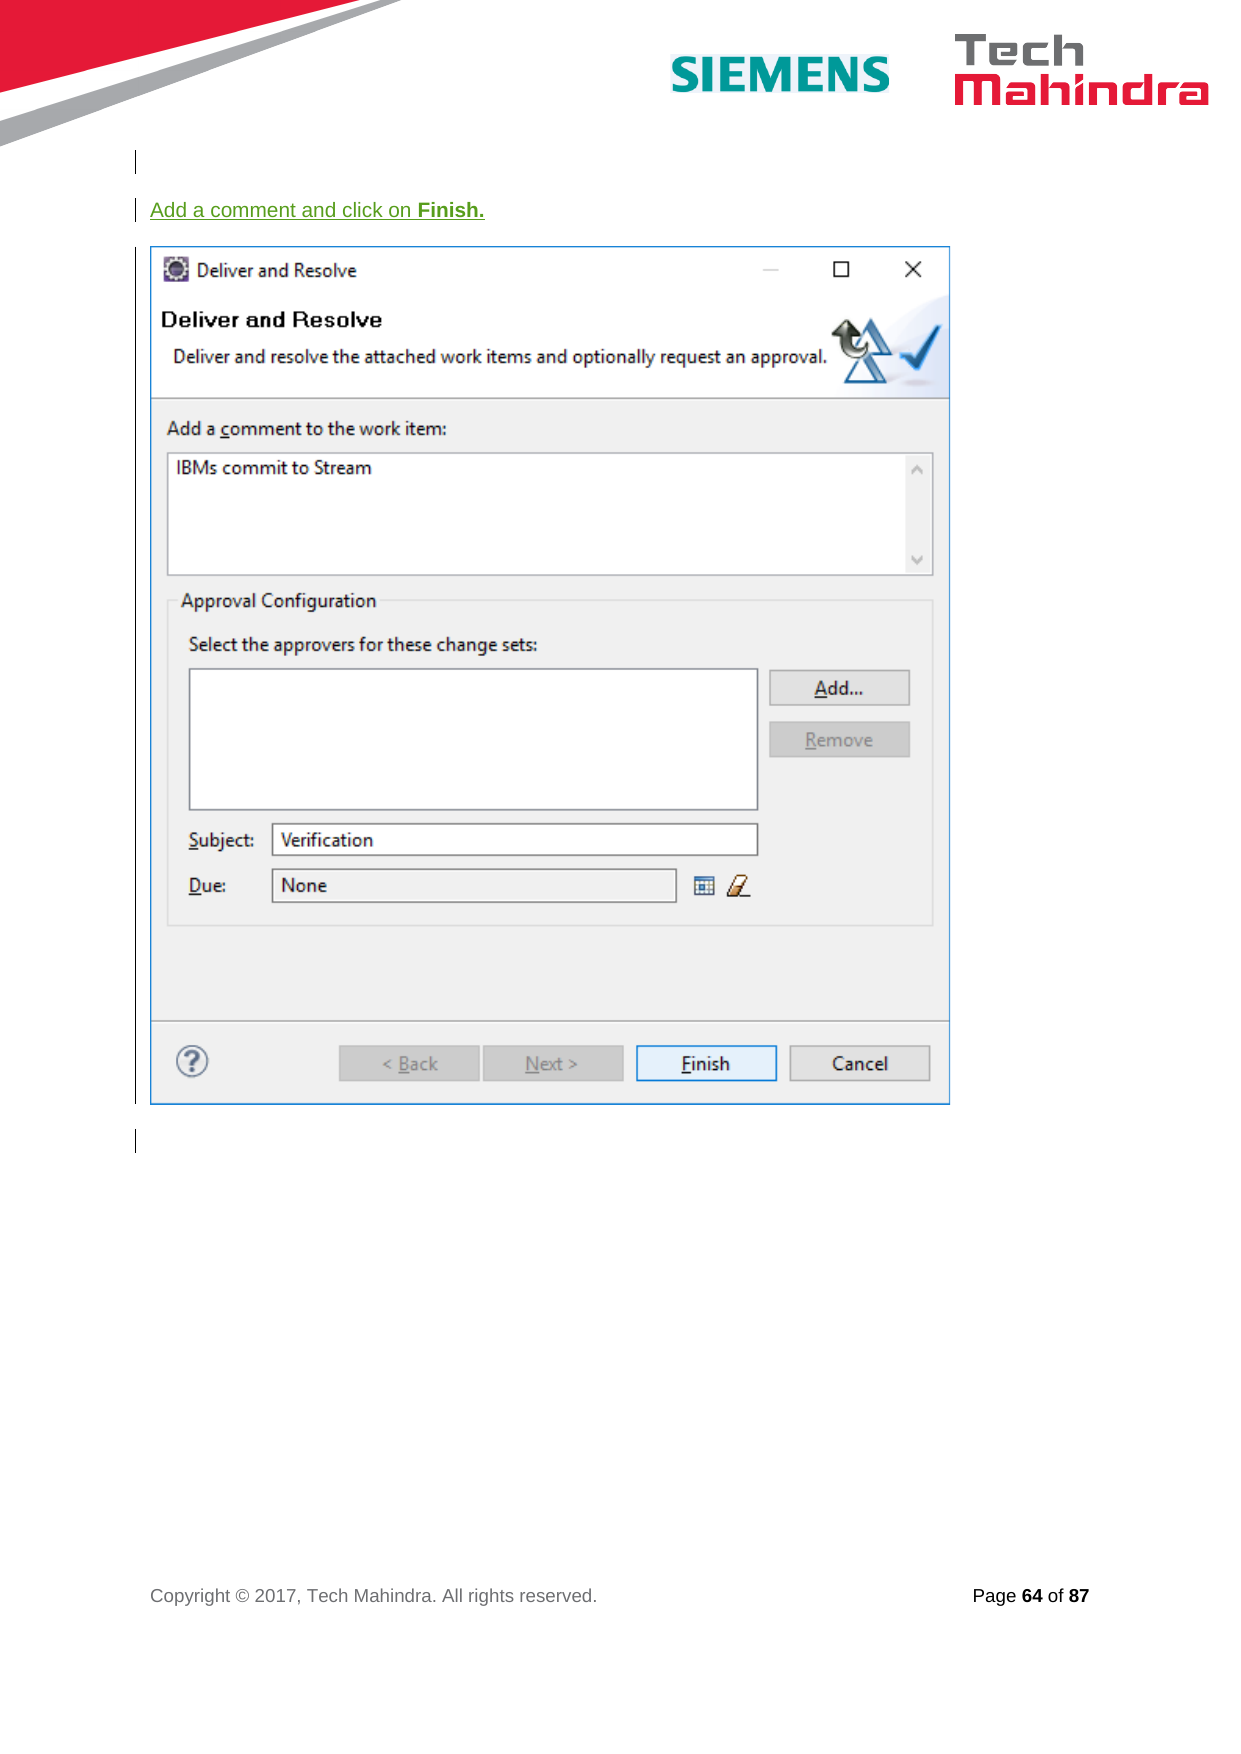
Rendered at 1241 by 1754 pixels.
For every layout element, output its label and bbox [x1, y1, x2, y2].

picture [150, 246, 951, 1105]
picture [670, 54, 890, 93]
picture [955, 34, 1209, 105]
picture [0, 0, 423, 148]
